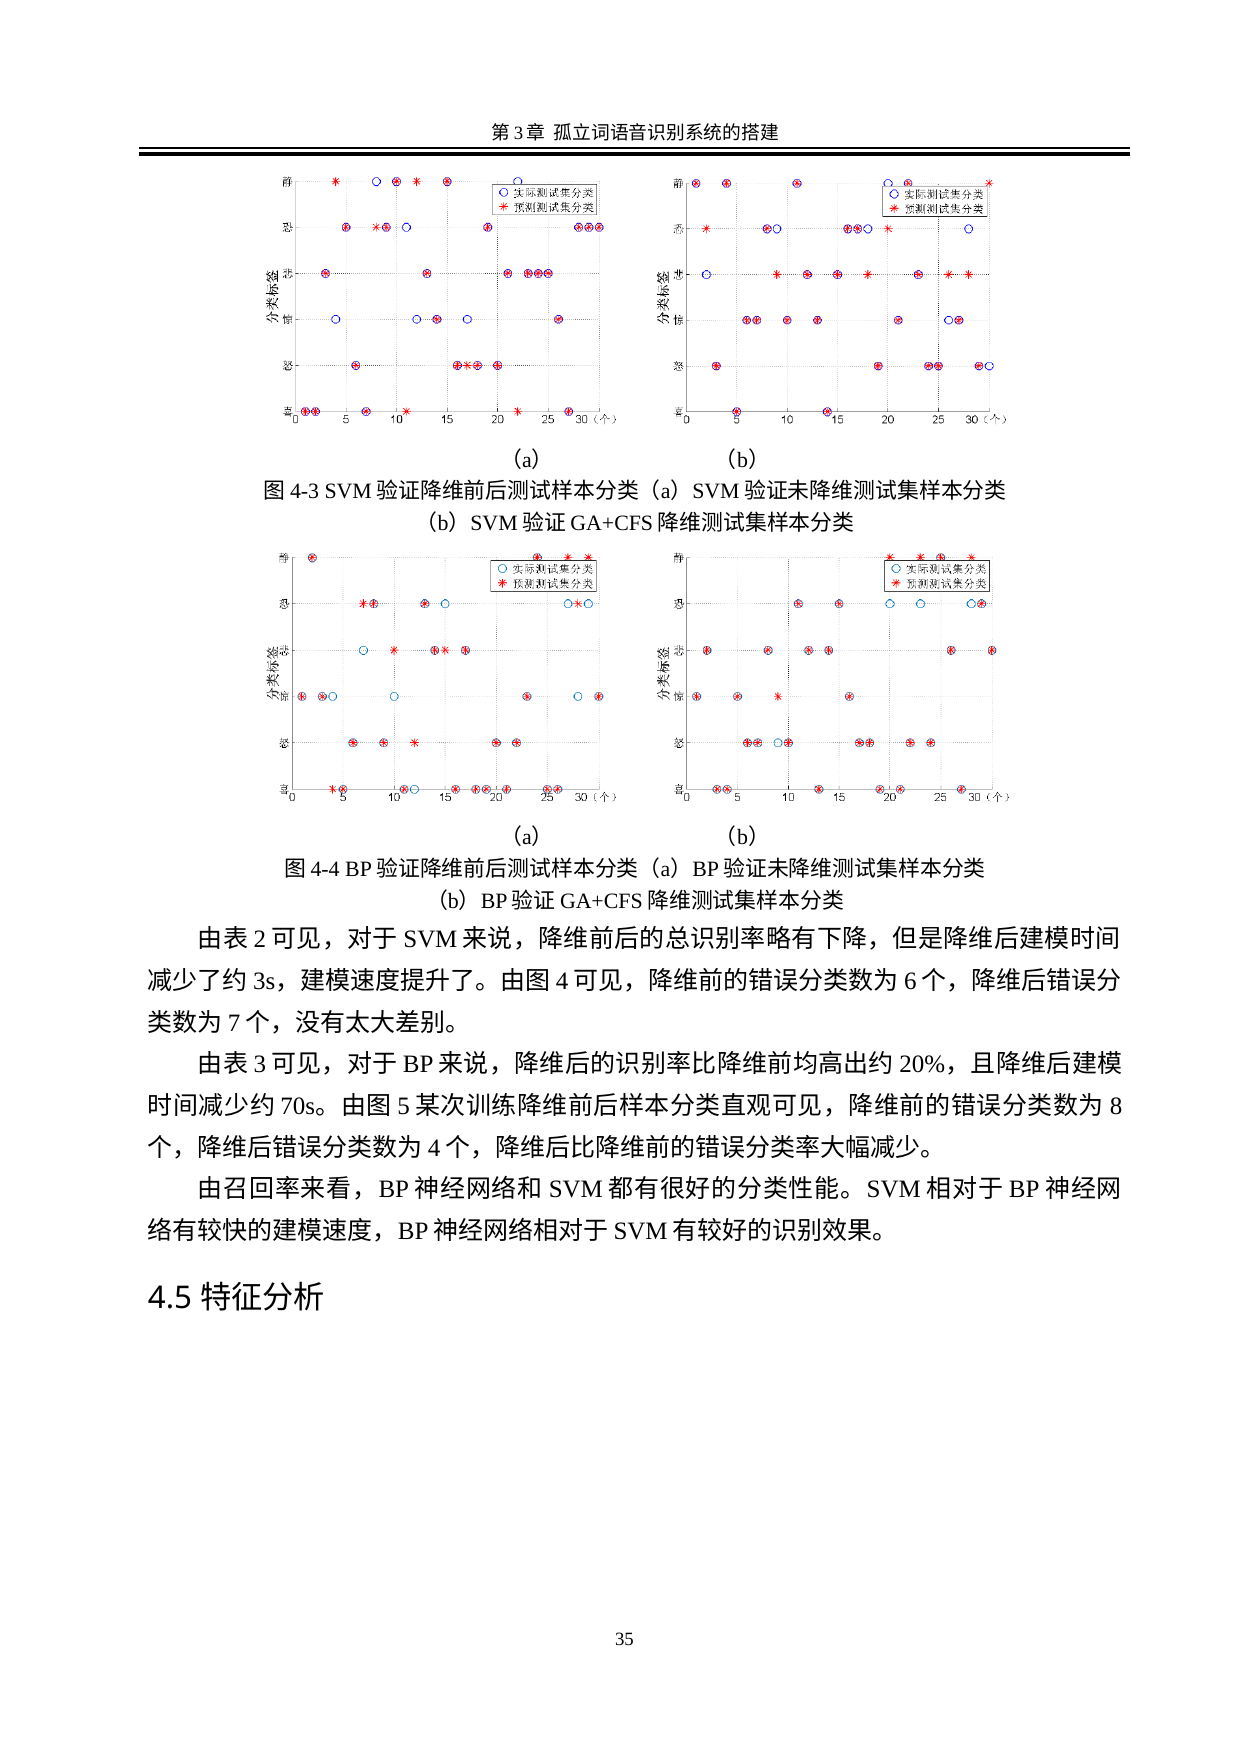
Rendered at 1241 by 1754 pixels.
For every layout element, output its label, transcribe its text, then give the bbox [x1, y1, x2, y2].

text 由表2可见，对于SVM来说，降维前后的总识别率略有下降，但是降维后建模时间减少了约3s，建模速度提升了。由图4可见，降维前的错误分类数为6个，降维后错误分类数为7个，没有太大差别。 [148, 914, 1122, 1039]
text 图4-3 SVM验证降维前后测试样本分类（a）SVM验证未降维测试集样本分类 [148, 473, 1122, 505]
text 图4-4 BP验证降维前后测试样本分类（a）BP验证未降维测试集样本分类 [148, 851, 1122, 883]
text （b）BP验证GA+CFS降维测试集样本分类 [148, 883, 1122, 914]
text 由表3可见，对于BP来说，降维后的识别率比降维前均高出约20%，且降维后建模时间减少约70s。由图5某次训练降维前后样本分类直观可见，降维前的错误分类数为8个，降维后错误分类数为4个，降维后比降维前的错误分类率大幅减少。 [148, 1039, 1122, 1164]
picture [244, 160, 1026, 442]
text （a） （b） [148, 442, 1122, 473]
text （b）SVM验证GA+CFS降维测试集样本分类 [148, 505, 1122, 537]
text 由召回率来看，BP神经网络和SVM都有很好的分类性能。SVM相对于BP神经网络有较快的建模速度，BP神经网络相对于SVM有较好的识别效果。 [148, 1164, 1122, 1248]
text （a） （b） [148, 819, 1122, 851]
subtitle 4.5 特征分析 [148, 1273, 1122, 1318]
picture [240, 536, 1029, 820]
